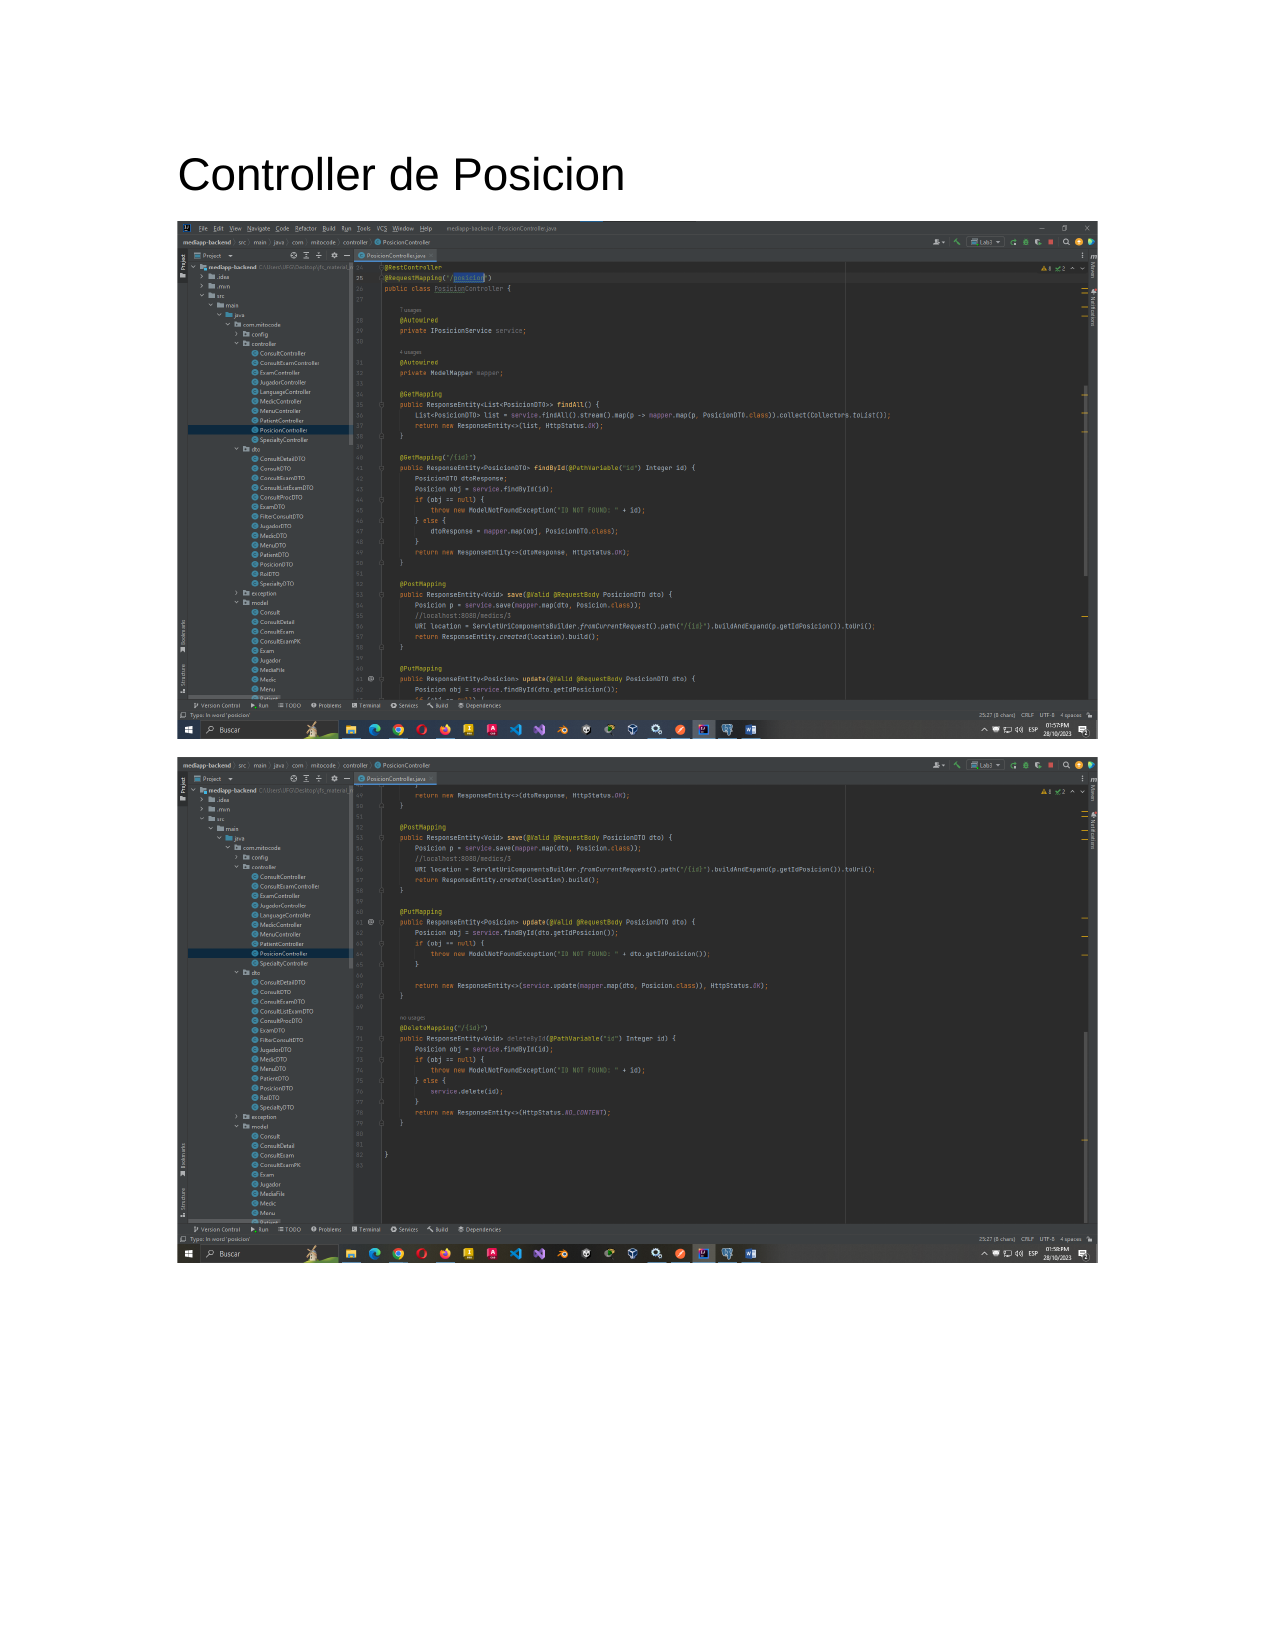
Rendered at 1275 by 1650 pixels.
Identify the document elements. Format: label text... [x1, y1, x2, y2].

picture [177, 221, 1098, 739]
text Controller de Posicion [177, 148, 1098, 200]
picture [177, 757, 1098, 1263]
